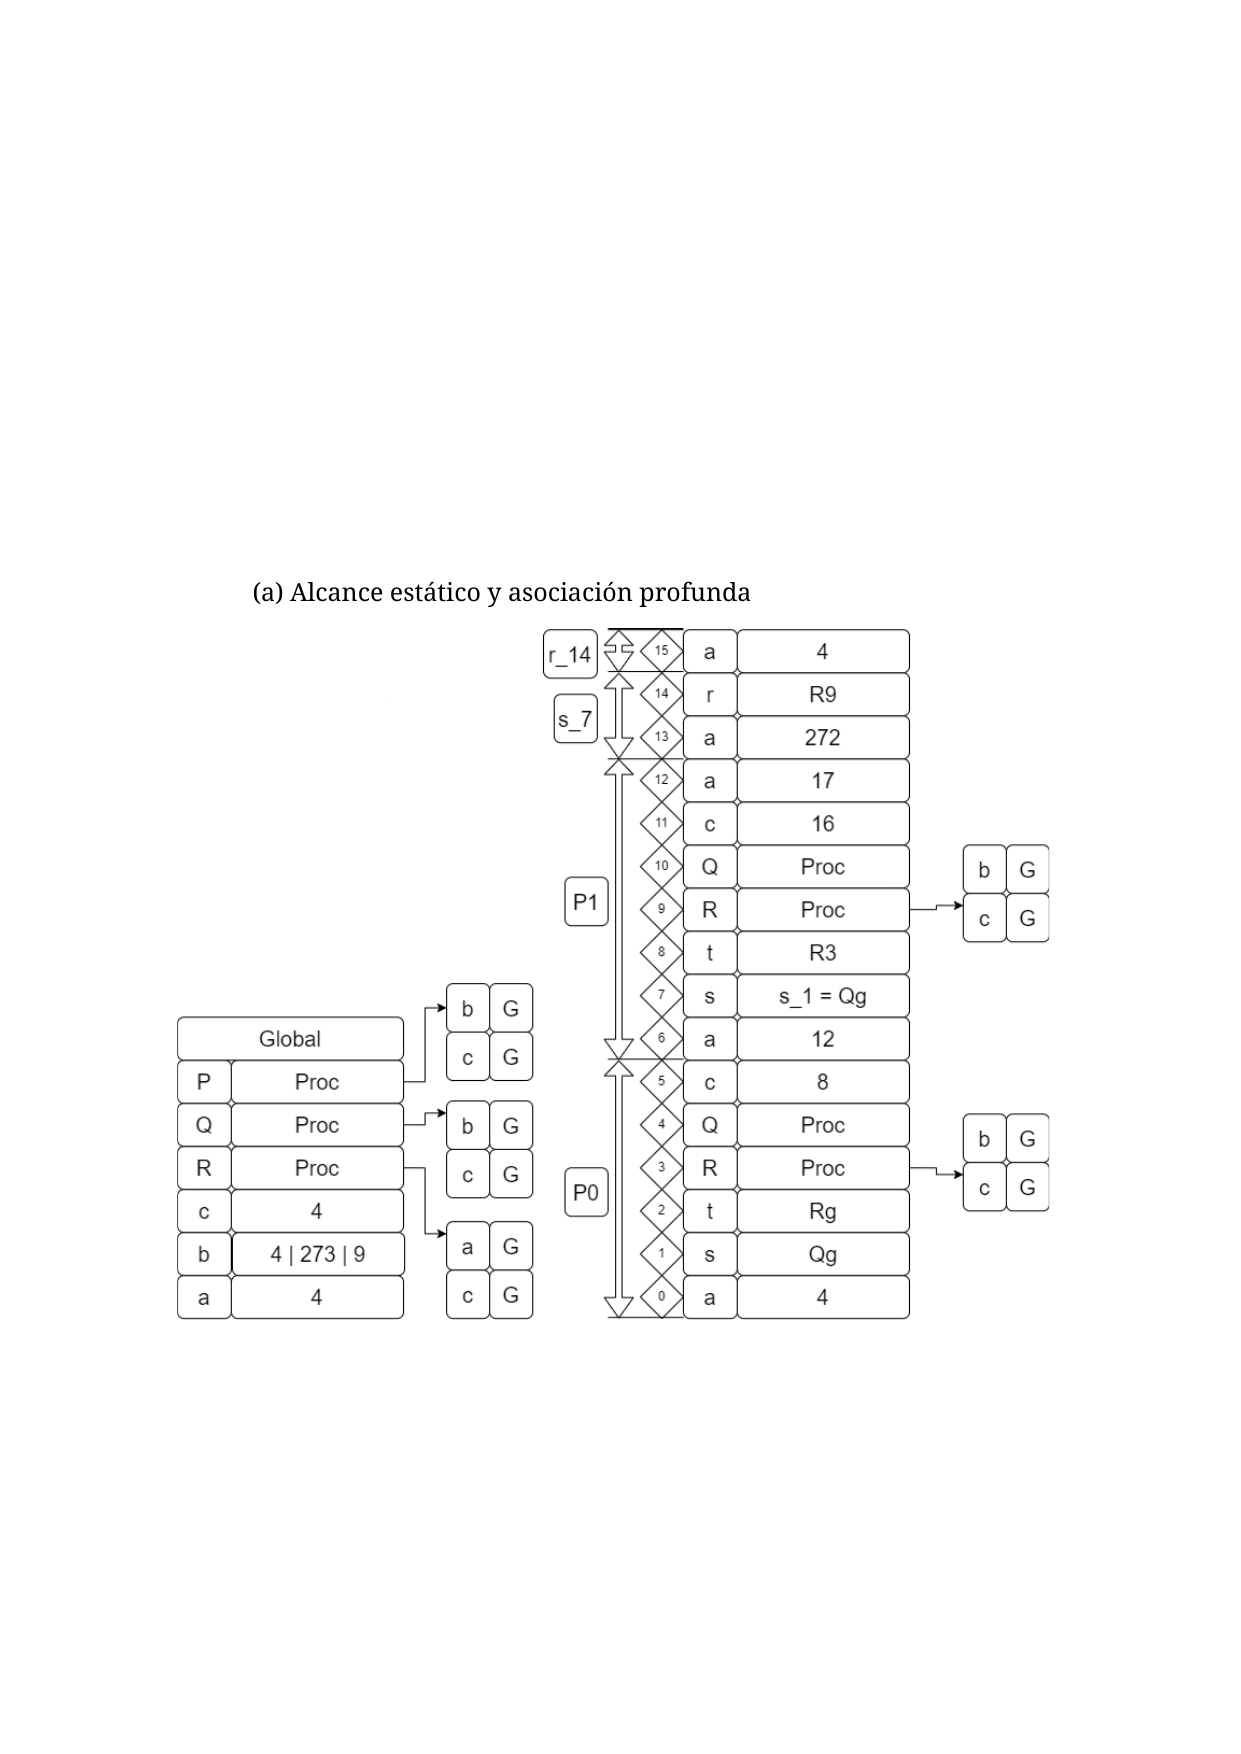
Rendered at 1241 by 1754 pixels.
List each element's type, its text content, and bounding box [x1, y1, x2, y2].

list Alcance estático y asociación profunda [252, 575, 1063, 609]
picture [177, 628, 1050, 1320]
